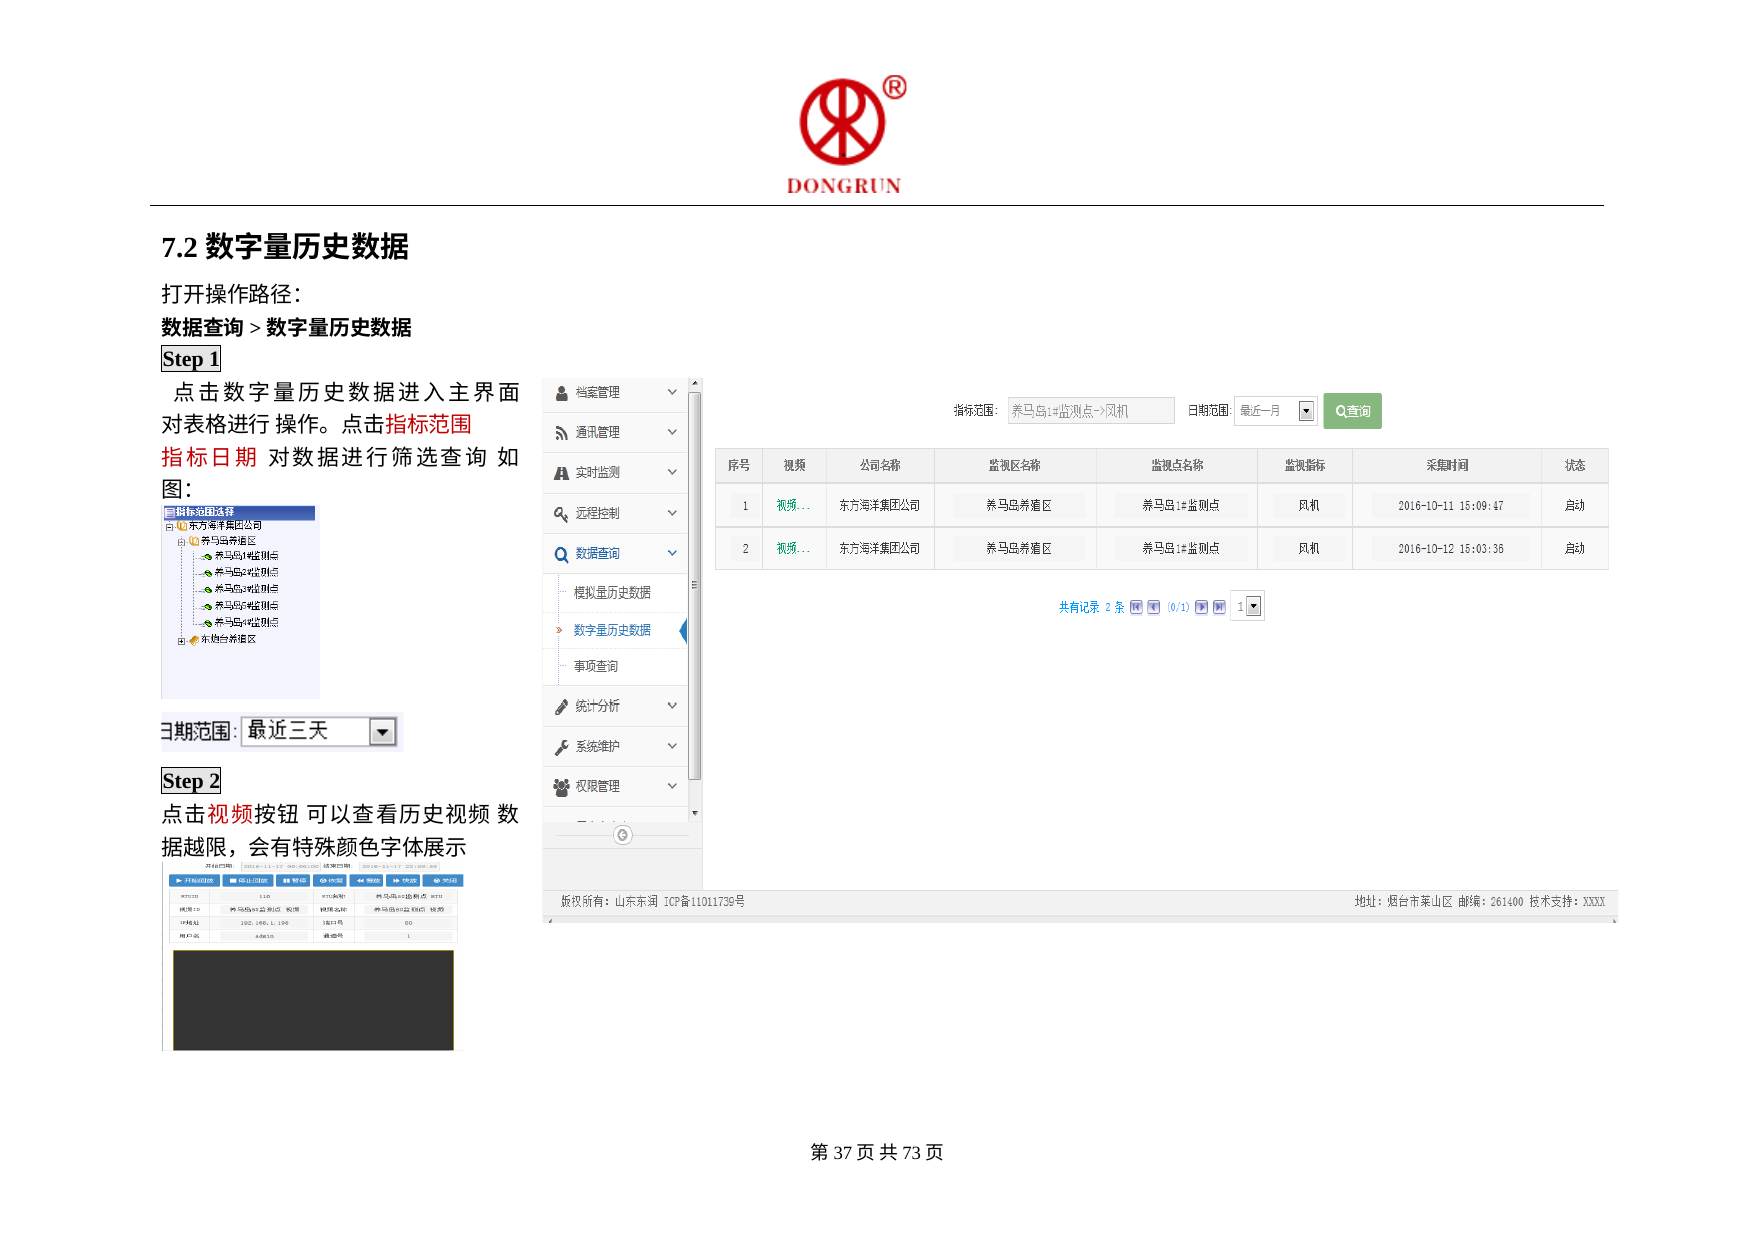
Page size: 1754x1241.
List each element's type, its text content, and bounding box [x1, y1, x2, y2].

picture [161, 505, 321, 699]
picture [542, 378, 1619, 923]
picture [161, 712, 404, 752]
table_cell 7.2 数字量历史数据 打开操作路径： 数据查询 > 数字量历史数据 Step 1 点击数字量历史数据进入主界面 对表格进行 操作。点击指标范围 指标日期 对数据进行筛选查询 如图： Step 2 点击视频按钮 可以查看历史视频 数据越限，会有特殊颜色字体展示 [150, 212, 531, 1057]
picture [161, 862, 464, 1051]
picture [787, 75, 907, 193]
table_cell [531, 212, 1608, 1057]
